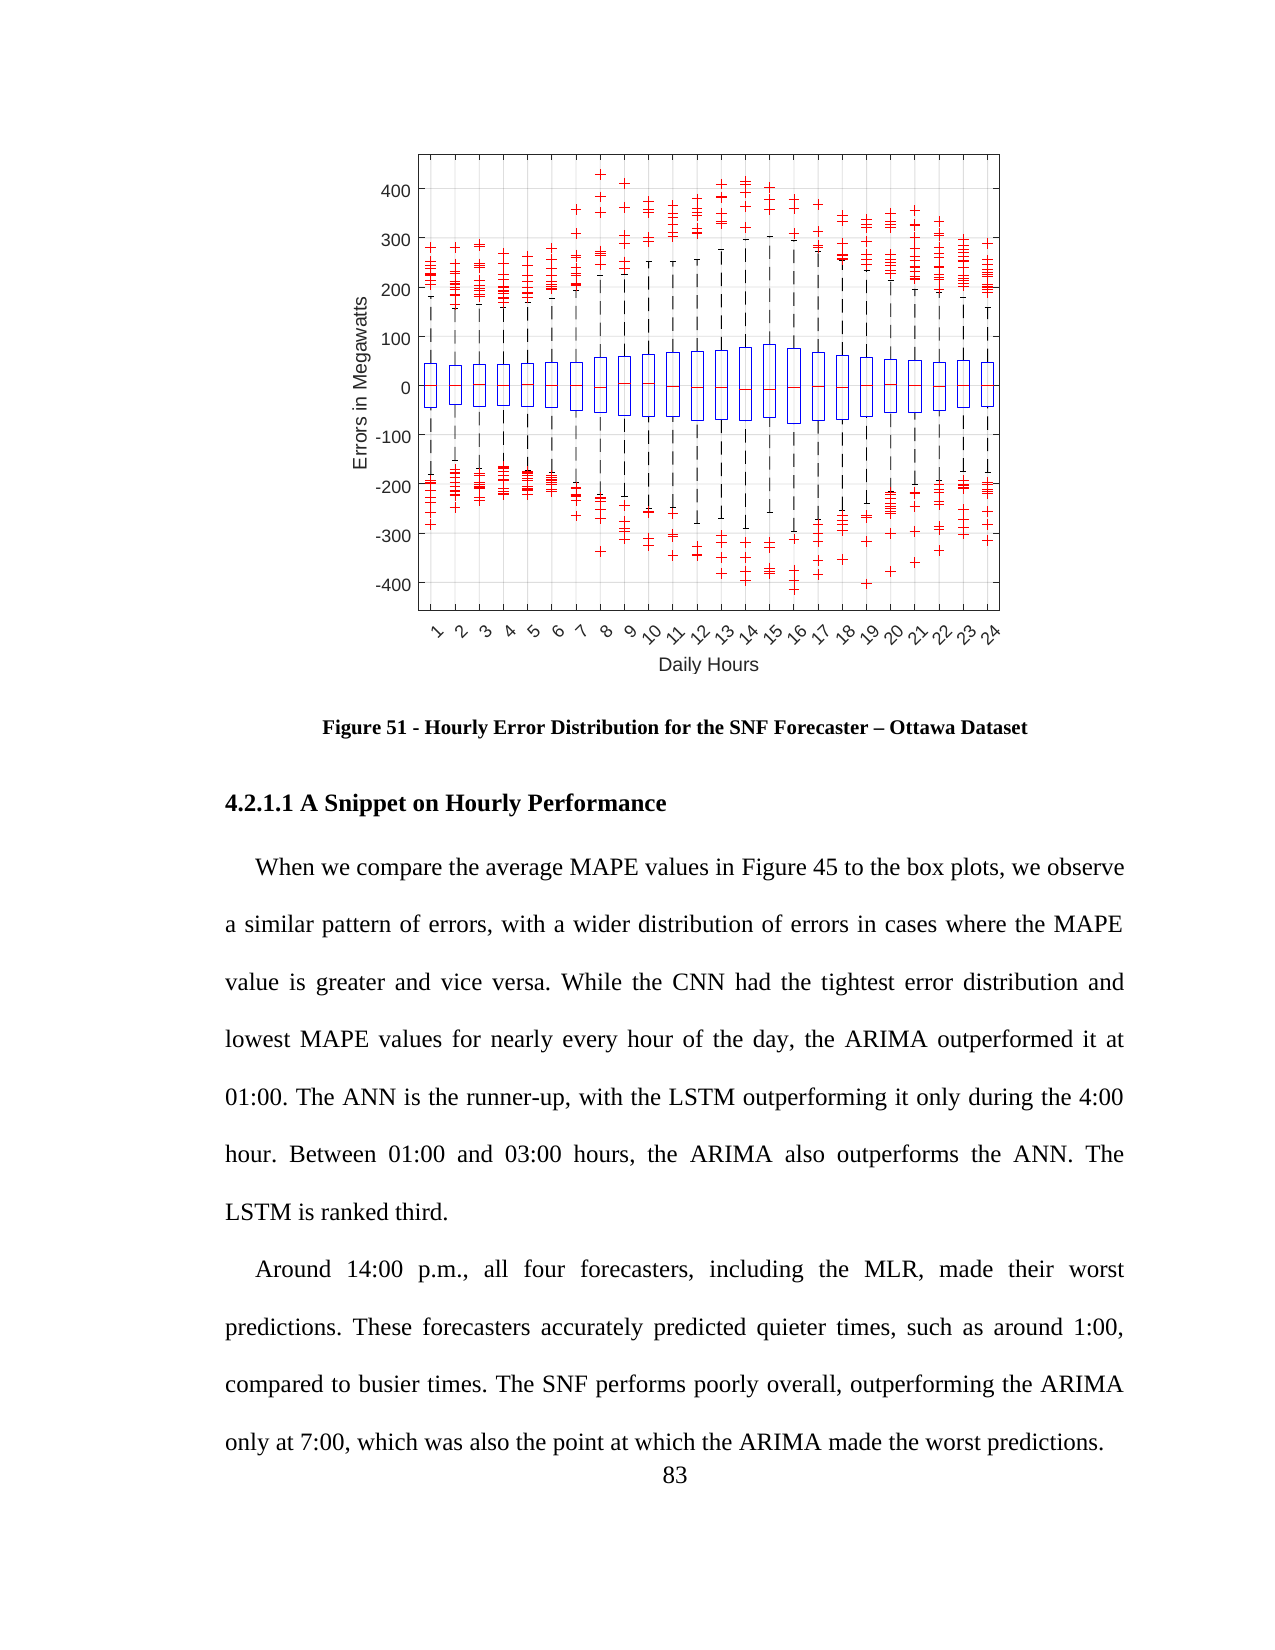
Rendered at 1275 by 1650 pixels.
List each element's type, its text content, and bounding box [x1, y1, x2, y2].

text Figure 51 - Hourly Error Distribution for the SNF Forecaster – Ottawa Dataset [225, 715, 1125, 739]
text Around 14:00 p.m., all four forecasters, including the MLR, made their worst predictions. These forecasters accurately predicted quieter times, such as around 1:00, compared to busier times. The SNF performs poorly overall, outperforming the ARIMA only at 7:00, which was also the point at which the ARIMA made the worst predictions. [225, 1254, 1125, 1455]
subtitle 4.2.1.1 A Snippet on Hourly Performance [225, 788, 1125, 817]
text When we compare the average MAPE values in Figure 45 to the box plots, we observe a similar pattern of errors, with a wider distribution of errors in cases where the MAPE value is greater and vice versa. While the CNN had the tightest error distribution and lowest MAPE values for nearly every hour of the day, the ARIMA outperformed it at 01:00. The ANN is the runner-up, with the LSTM outperforming it only during the 4:00 hour. Between 01:00 and 03:00 hours, the ARIMA also outperforms the ANN. The LSTM is ranked third. [225, 852, 1125, 1225]
